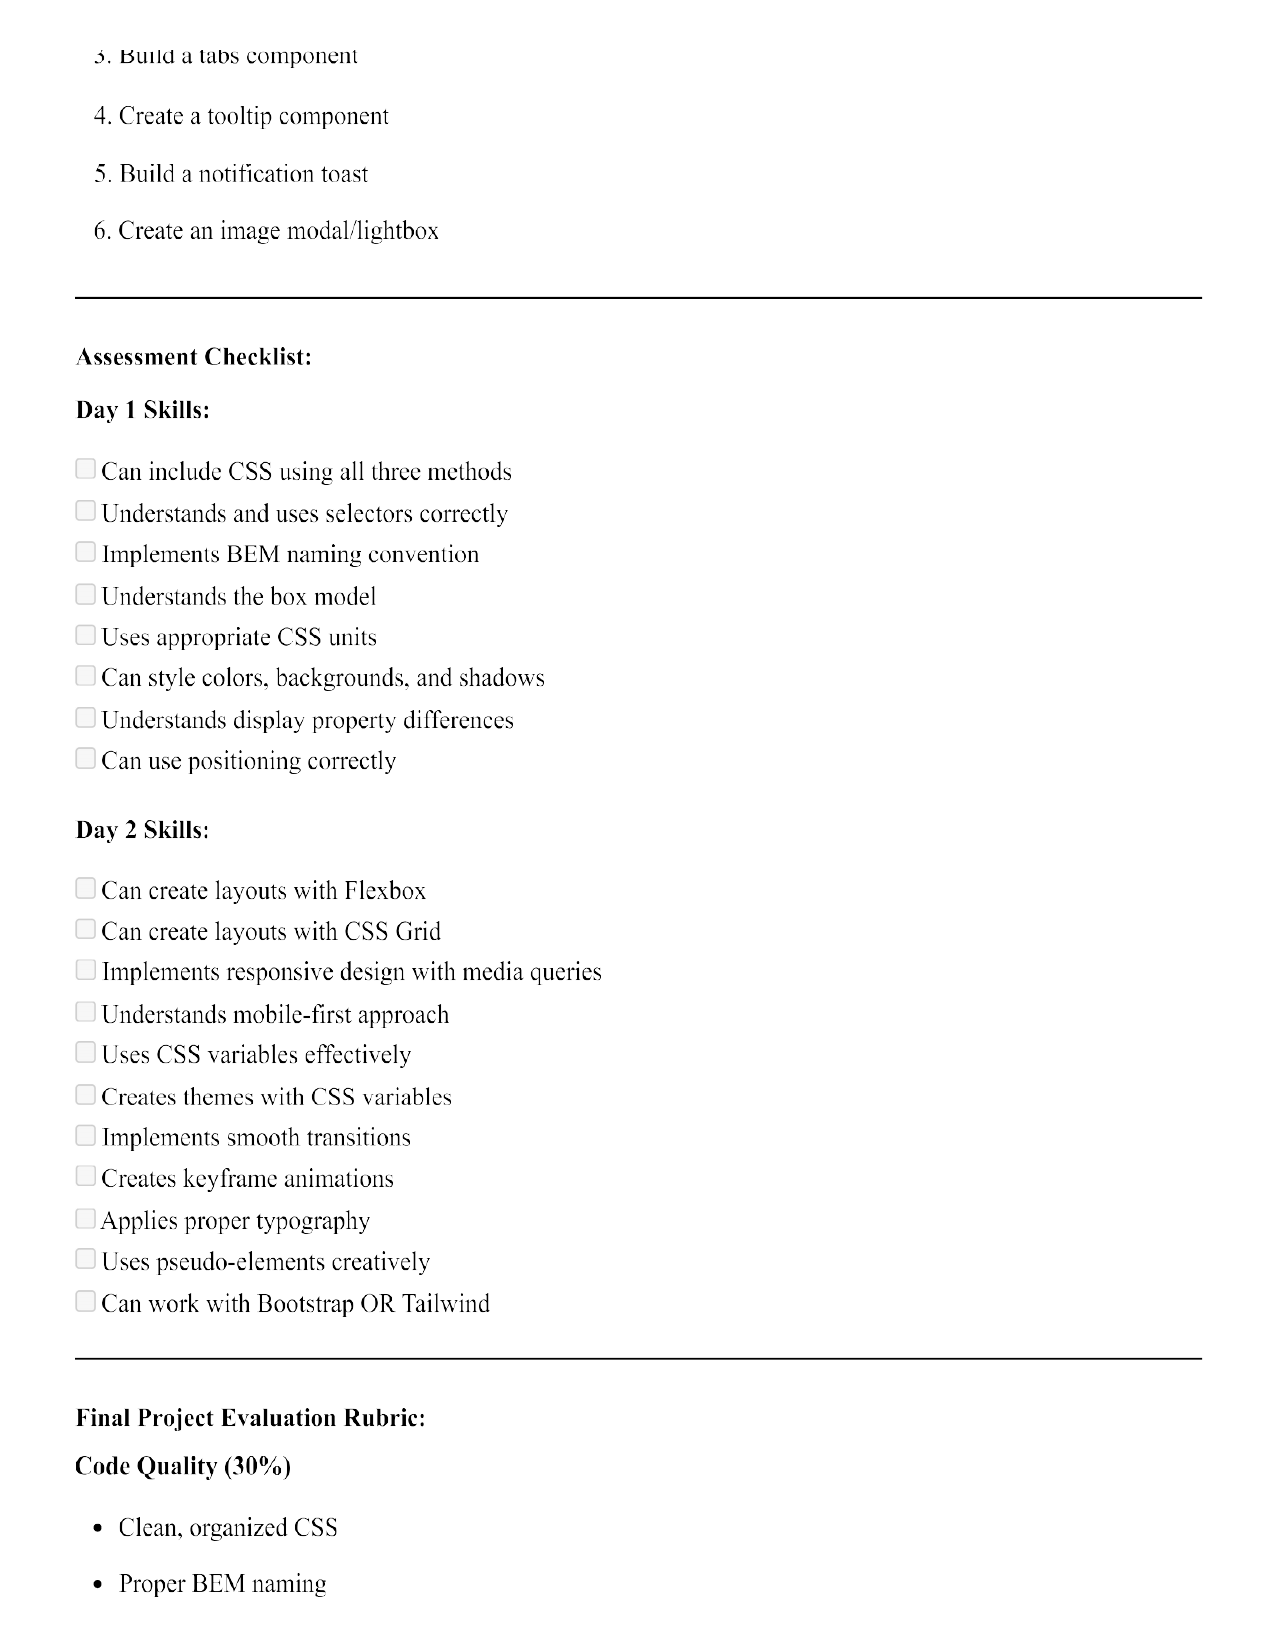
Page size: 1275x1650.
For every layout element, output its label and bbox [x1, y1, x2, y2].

picture [101, 1004, 449, 1028]
picture [75, 959, 96, 980]
picture [102, 880, 426, 904]
picture [119, 1517, 337, 1541]
picture [95, 164, 368, 182]
picture [75, 624, 96, 645]
picture [75, 1041, 96, 1063]
picture [76, 1456, 290, 1480]
picture [75, 820, 208, 843]
picture [101, 503, 508, 527]
picture [102, 1087, 451, 1105]
picture [75, 1001, 96, 1022]
picture [102, 461, 511, 485]
picture [75, 1290, 96, 1312]
picture [94, 106, 389, 129]
picture [75, 458, 96, 479]
picture [75, 1165, 96, 1186]
picture [75, 347, 310, 365]
picture [101, 710, 513, 733]
picture [75, 500, 96, 521]
picture [75, 918, 96, 939]
picture [101, 586, 376, 605]
picture [75, 541, 96, 562]
picture [75, 877, 96, 899]
picture [101, 1044, 411, 1068]
picture [75, 1124, 96, 1146]
picture [102, 750, 396, 774]
picture [75, 1248, 96, 1269]
picture [102, 1127, 410, 1151]
picture [102, 921, 441, 945]
picture [75, 707, 96, 728]
picture [102, 1293, 490, 1317]
picture [75, 747, 96, 769]
picture [75, 665, 96, 686]
picture [75, 1408, 424, 1431]
picture [102, 1168, 393, 1192]
picture [94, 220, 439, 244]
picture [100, 1210, 370, 1234]
picture [75, 1208, 96, 1229]
picture [75, 400, 208, 423]
picture [94, 50, 358, 68]
picture [75, 583, 96, 605]
picture [119, 1573, 326, 1597]
picture [101, 1251, 430, 1275]
picture [102, 544, 479, 567]
picture [102, 961, 601, 985]
picture [102, 667, 544, 691]
picture [101, 627, 376, 650]
picture [75, 1084, 96, 1105]
